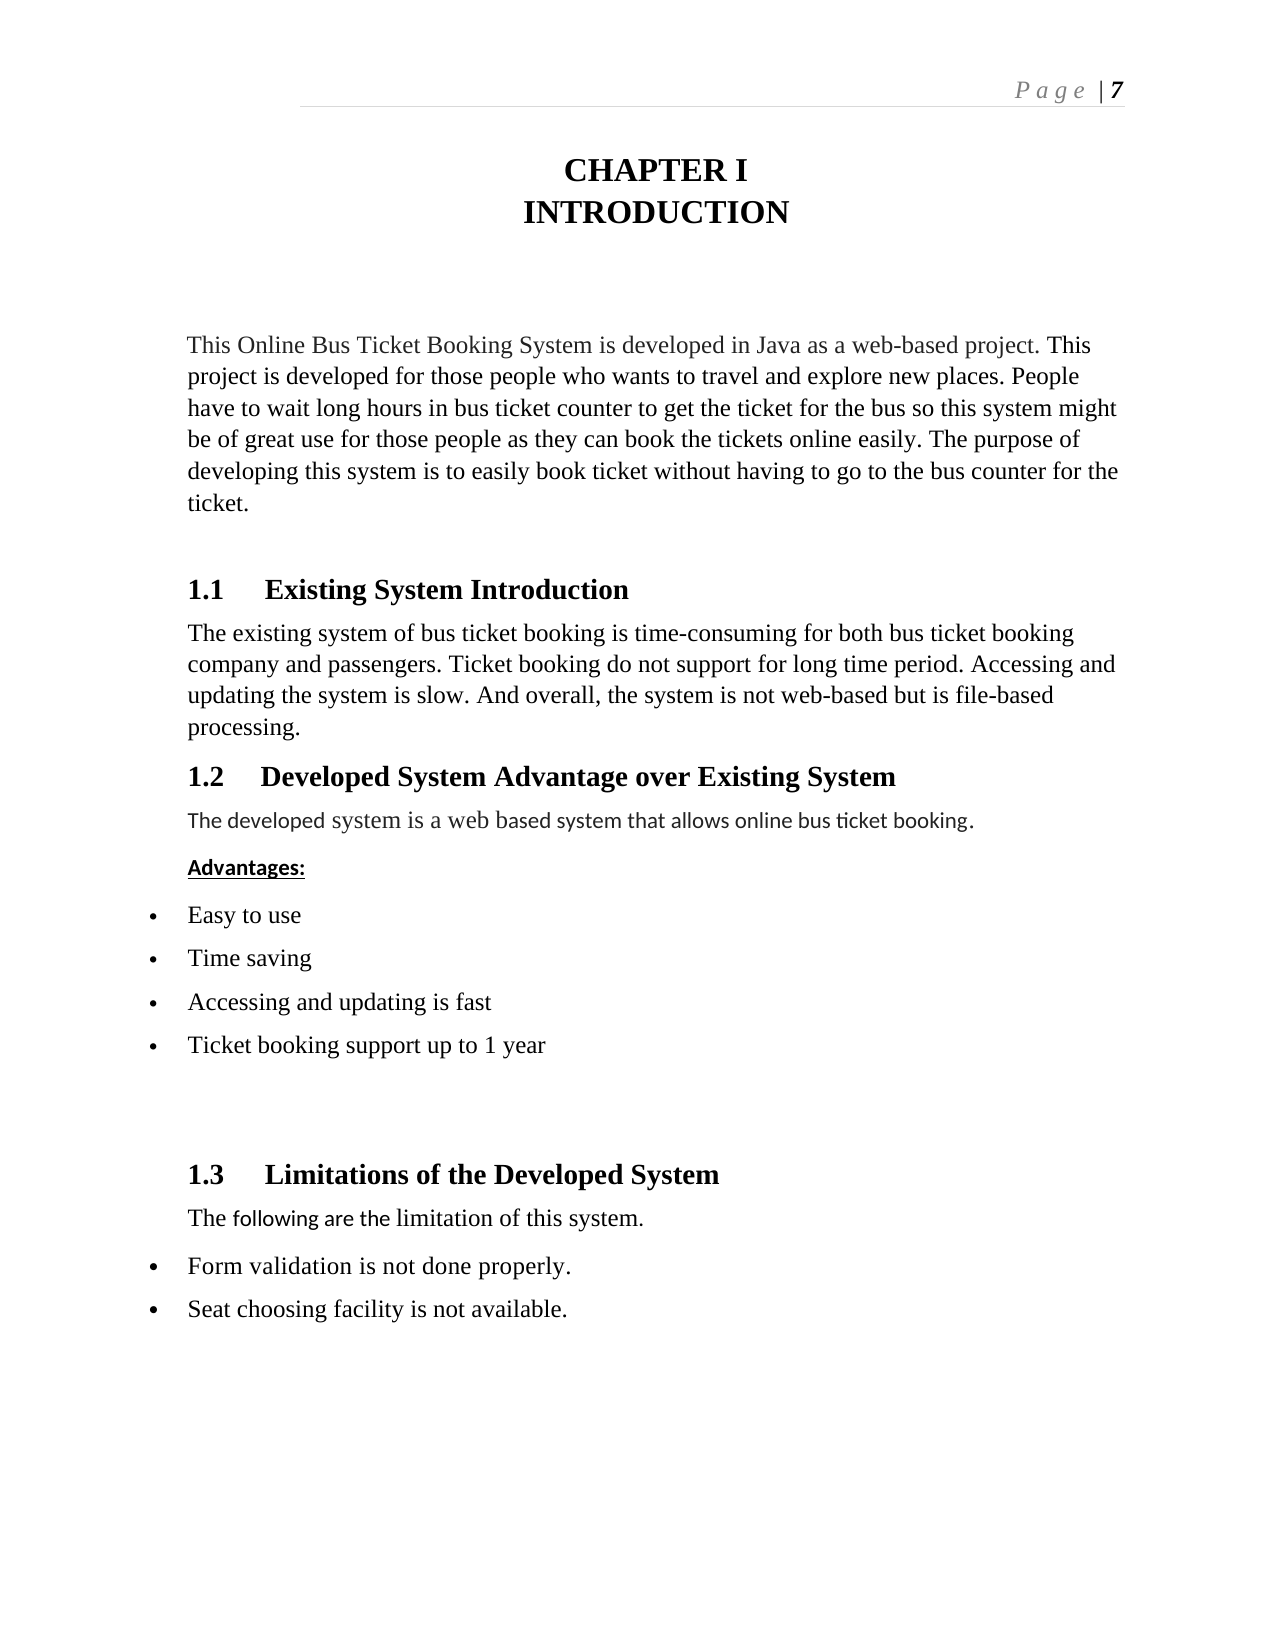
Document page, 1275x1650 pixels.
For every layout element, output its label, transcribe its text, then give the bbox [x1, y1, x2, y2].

subtitle 1.2 Developed System Advantage over Existing System [187, 759, 1125, 793]
subtitle CHAPTER I [186, 150, 1125, 188]
text The existing system of bus ticket booking is time-consuming for both bus ticket booking company and passengers. Ticket booking do not support for long time period. Accessing and updating the system is slow. And overall, the system is not web-based but is file-based processing. [187, 618, 1125, 740]
text The following are the limitation of this system. [187, 1203, 1125, 1232]
text Advantages: [187, 853, 1125, 881]
list Form validation is not done properly. [150, 1251, 1125, 1280]
list Time saving [150, 943, 1125, 972]
subtitle INTRODUCTION [187, 192, 1125, 230]
subtitle 1.1 Existing System Introduction [187, 572, 1125, 606]
subtitle 1.3 Limitations of the Developed System [187, 1157, 1125, 1190]
list Easy to use [150, 900, 1125, 929]
list Seat choosing facility is not available. [150, 1294, 1125, 1323]
list Ticket booking support up to 1 year [150, 1030, 1125, 1058]
text The developed system is a web based system that allows online bus ticket booking. [187, 805, 1125, 834]
text This Online Bus Ticket Booking System is developed in Java as a web-based project. This project is developed for those people who wants to travel and explore new places. People have to wait long hours in bus ticket counter to get the ticket for the bus so this system might be of great use for those people as they can book the tickets online easily. The purpose of developing this system is to easily book ticket without having to go to the bus counter for the ticket. [186, 330, 1125, 516]
list Accessing and updating is fast [150, 987, 1125, 1015]
